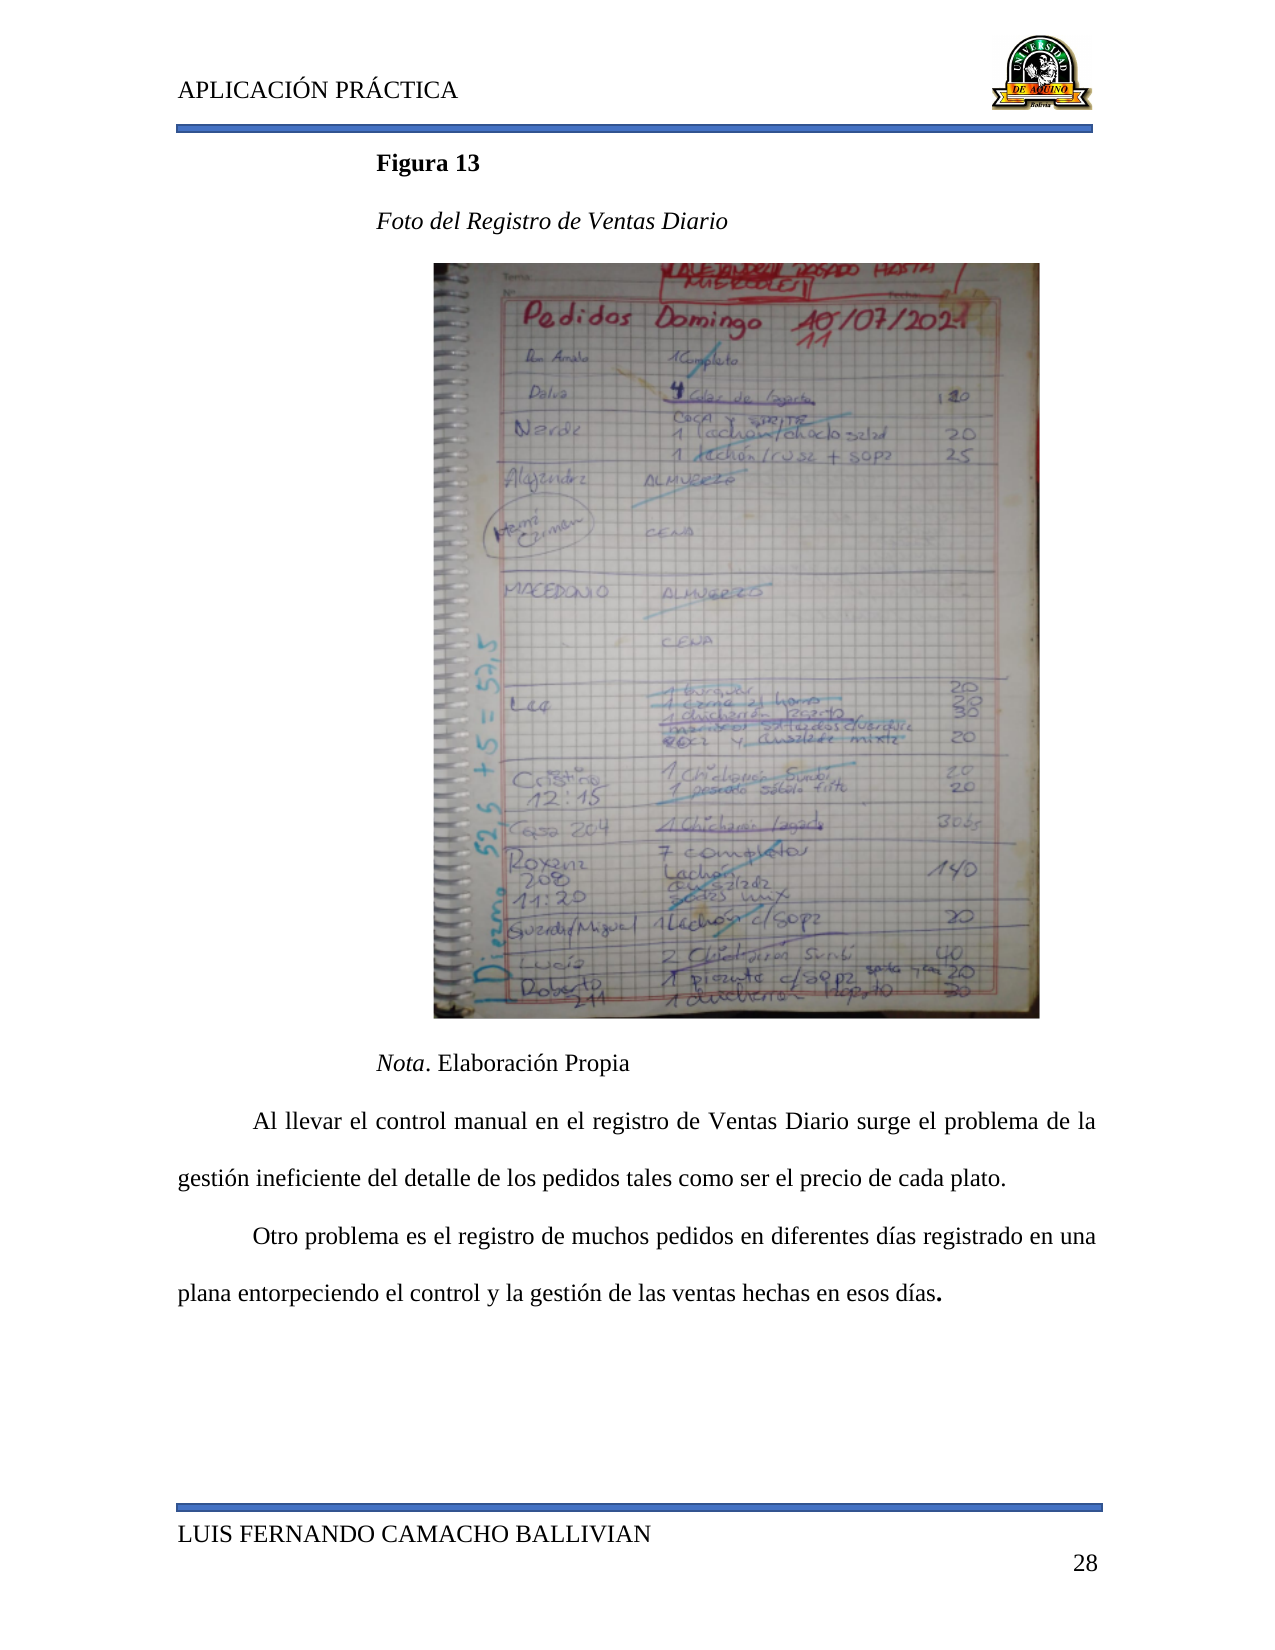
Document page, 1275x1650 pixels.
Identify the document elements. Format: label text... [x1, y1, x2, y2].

text Nota. Elaboración Propia [376, 1048, 1098, 1077]
text Al llevar el control manual en el registro de Ventas Diario surge el problema de la gestión ineficiente del detalle de los pedidos tales como ser el precio de cada plato. [177, 1106, 1098, 1192]
picture [433, 263, 1041, 1020]
text Otro problema es el registro de muchos pedidos en diferentes días registrado en una plana entorpeciendo el control y la gestión de las ventas hechas en esos días. [177, 1221, 1098, 1307]
picture [992, 35, 1093, 110]
text Figura 13 Foto del Registro de Ventas Diario [376, 148, 1098, 234]
